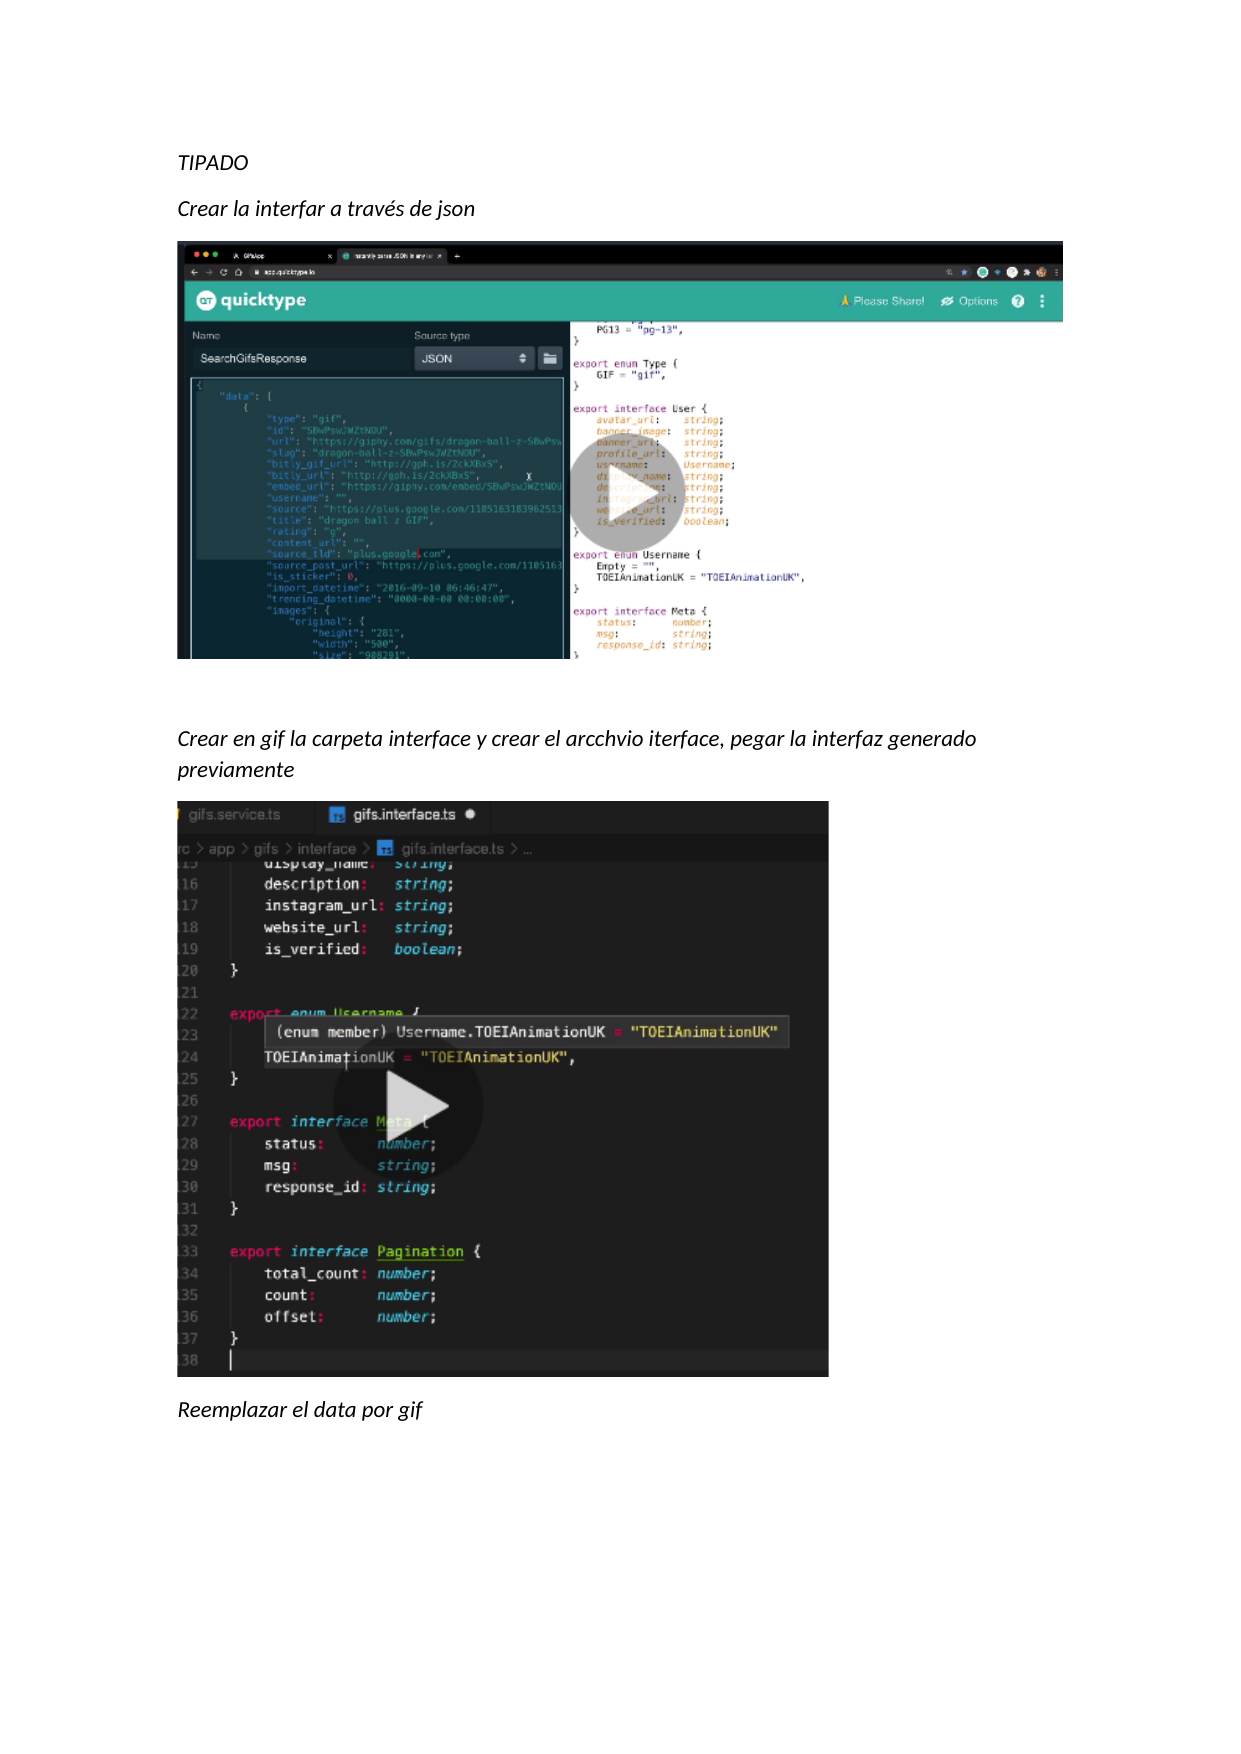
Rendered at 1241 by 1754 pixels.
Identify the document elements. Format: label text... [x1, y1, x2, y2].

picture [177, 801, 829, 1377]
text Reemplazar el data por gif [177, 1396, 1063, 1423]
picture [177, 241, 1063, 659]
text Crear la interfar a través de json [177, 194, 1063, 222]
text TIPADO [177, 148, 1063, 176]
text Crear en gif la carpeta interface y crear el arcchvio iterface, pegar la interfaz generado previamente [177, 724, 1063, 783]
